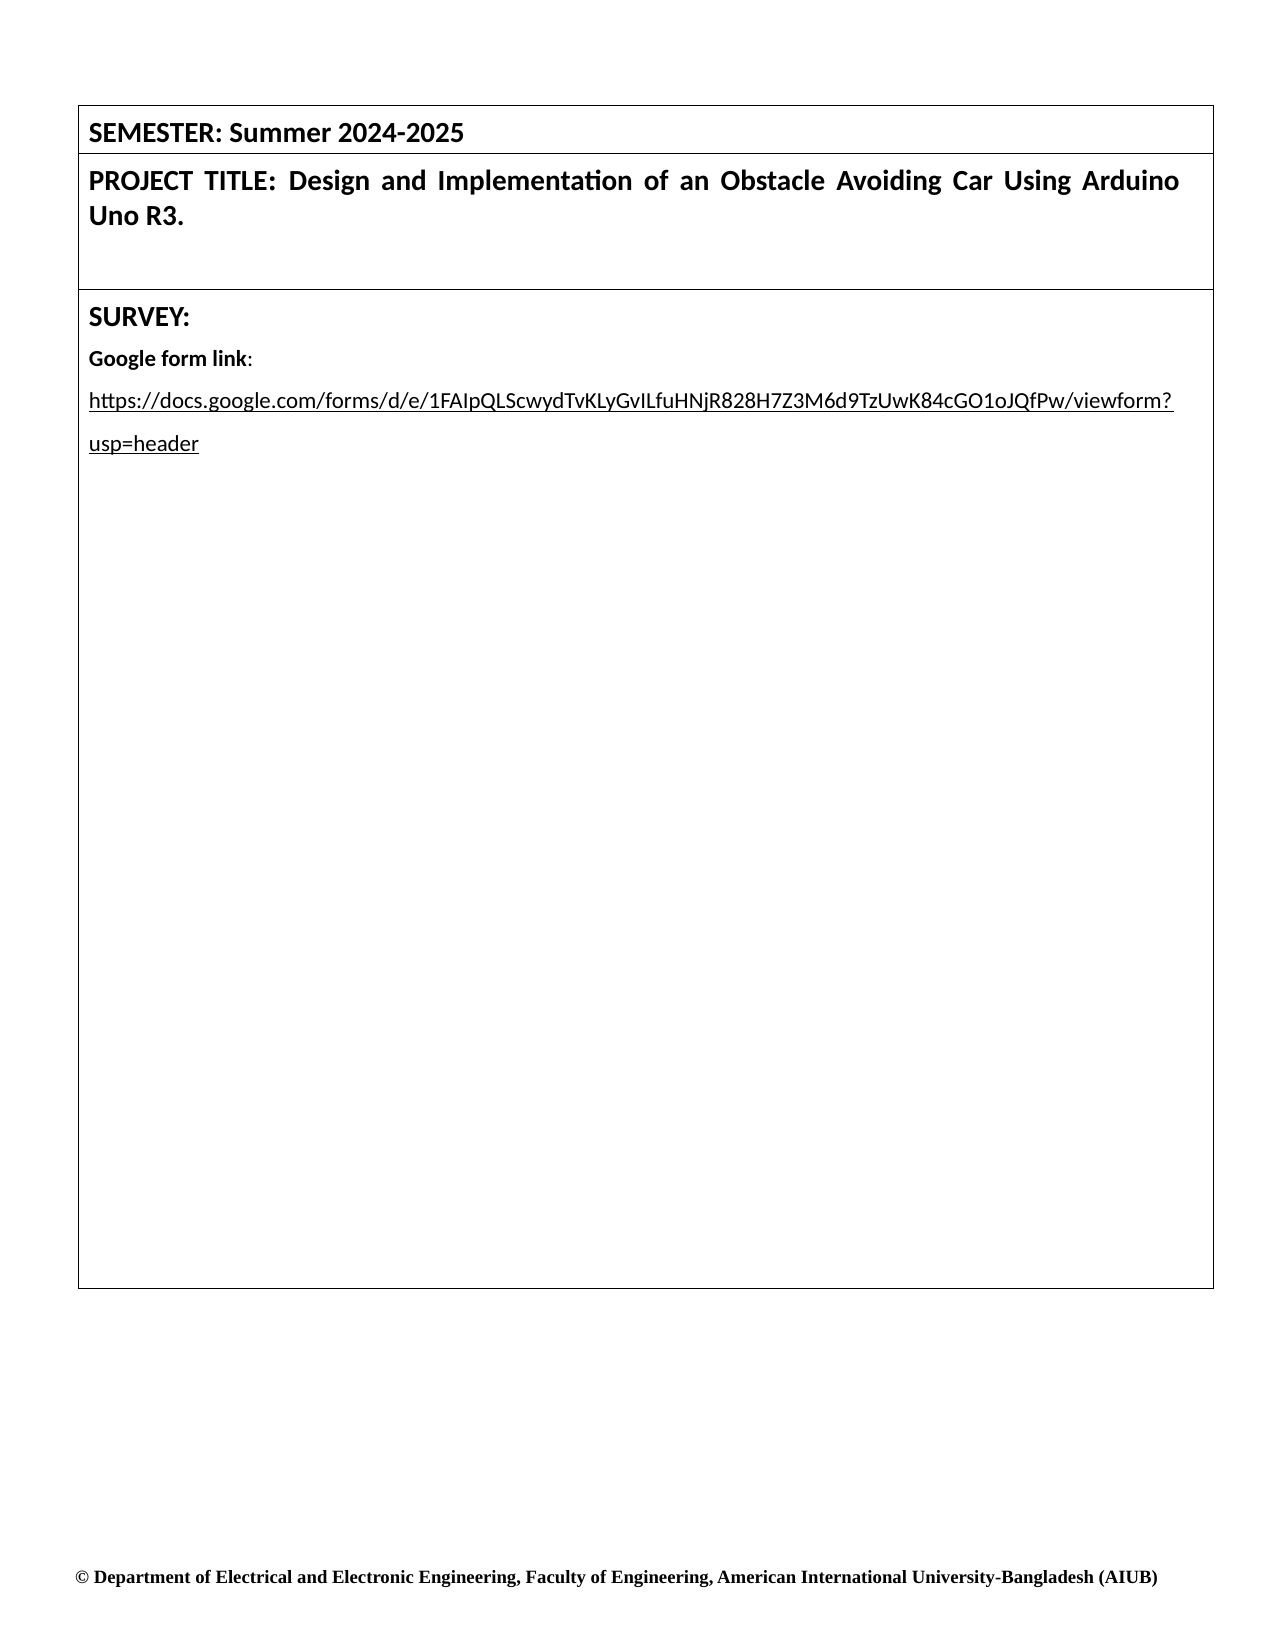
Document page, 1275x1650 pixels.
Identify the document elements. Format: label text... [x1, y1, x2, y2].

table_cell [79, 290, 1213, 1288]
table_cell PROJECT TITLE: Design and Implementation of an Obstacle Avoiding Car Using Arduino Uno R3. [79, 154, 1213, 289]
table_header SEMESTER: Summer 2024-2025 [79, 106, 1213, 153]
